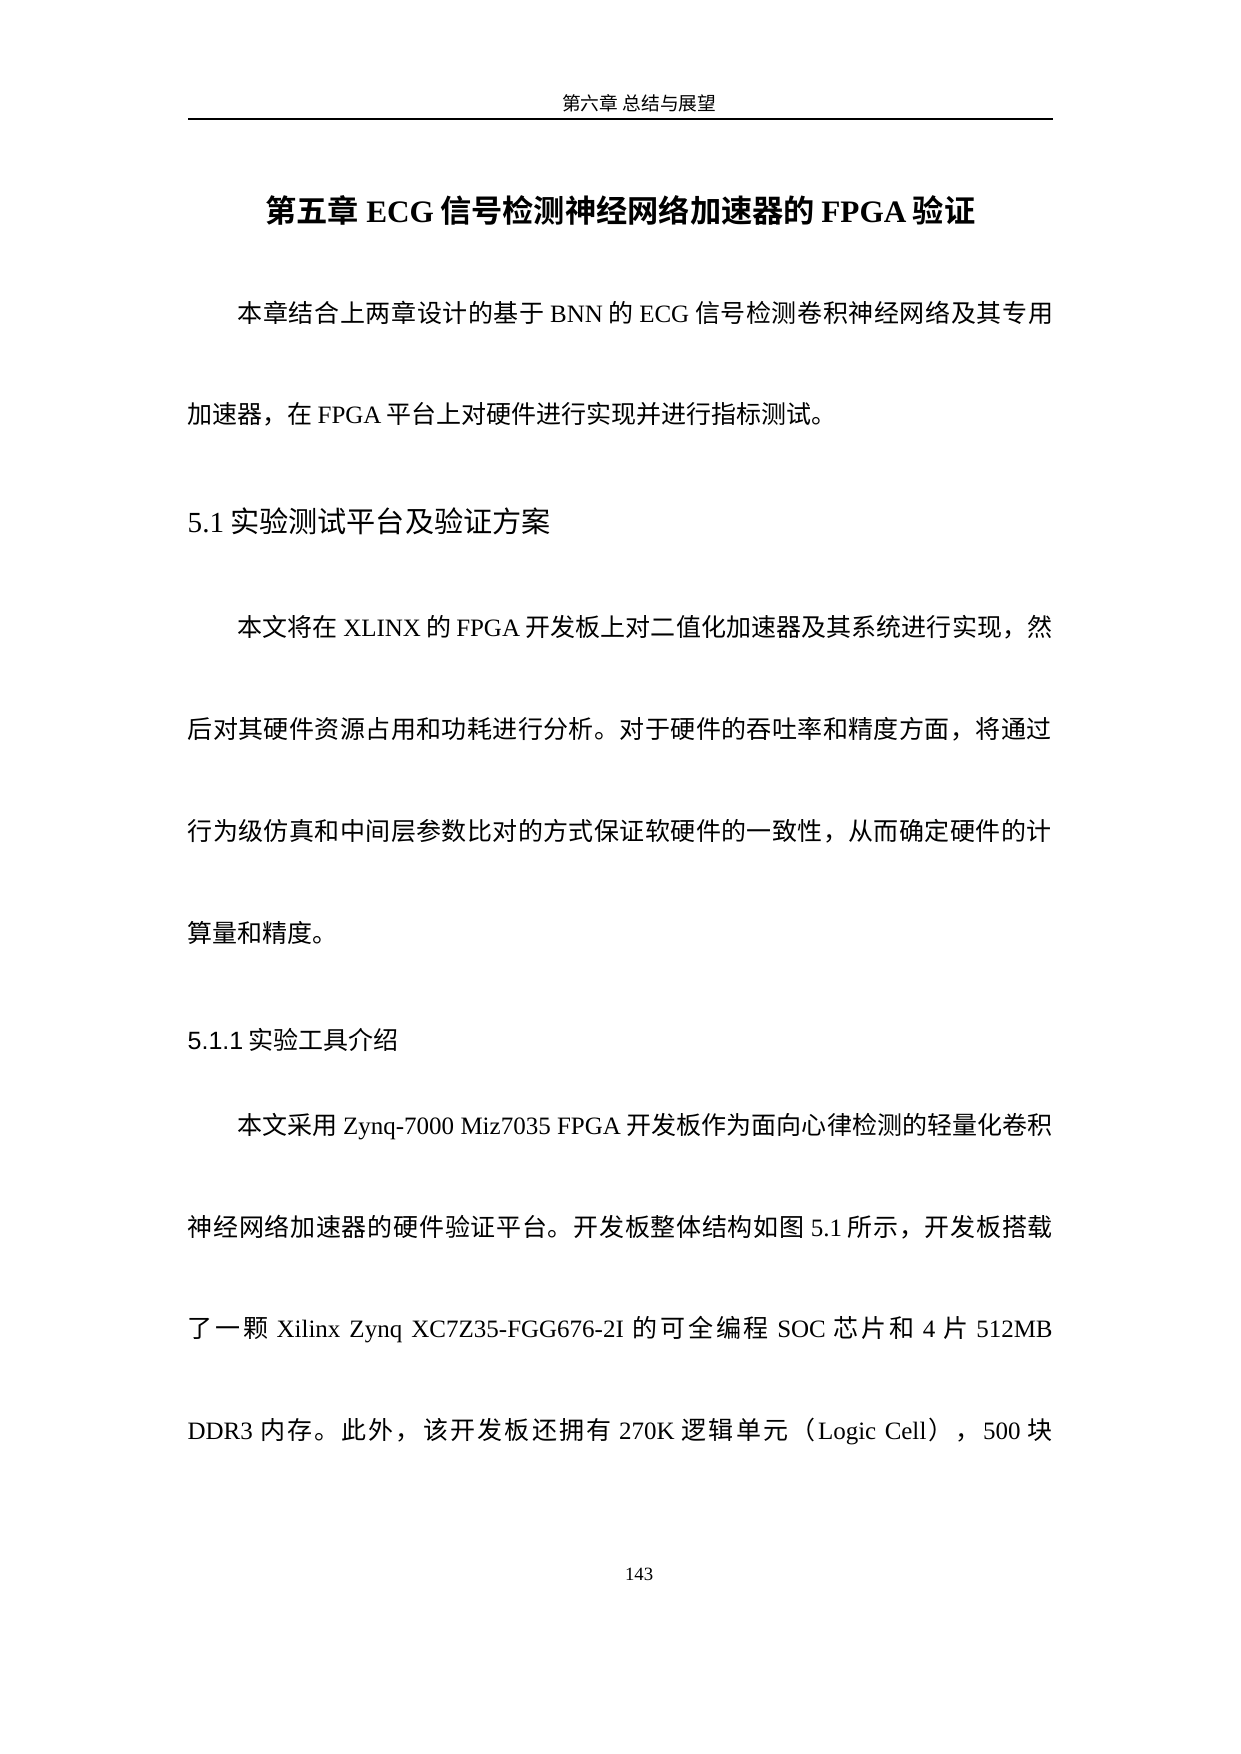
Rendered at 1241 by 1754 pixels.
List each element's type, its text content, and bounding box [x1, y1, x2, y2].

text 本文将在XLINX的FPGA开发板上对二值化加速器及其系统进行实现，然后对其硬件资源占用和功耗进行分析。对于硬件的吞吐率和精度方面，将通过行为级仿真和中间层参数比对的方式保证软硬件的一致性，从而确定硬件的计算量和精度。 [187, 592, 1053, 966]
text 5.1实验测试平台及验证方案 [187, 486, 1053, 554]
text 5.1.1实验工具介绍 [187, 1004, 1053, 1072]
text 本章结合上两章设计的基于BNN的ECG信号检测卷积神经网络及其专用加速器，在FPGA平台上对硬件进行实现并进行指标测试。 [187, 277, 1053, 447]
text 第五章 ECG信号检测神经网络加速器的FPGA验证 [187, 175, 1053, 243]
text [187, 1089, 1053, 1463]
